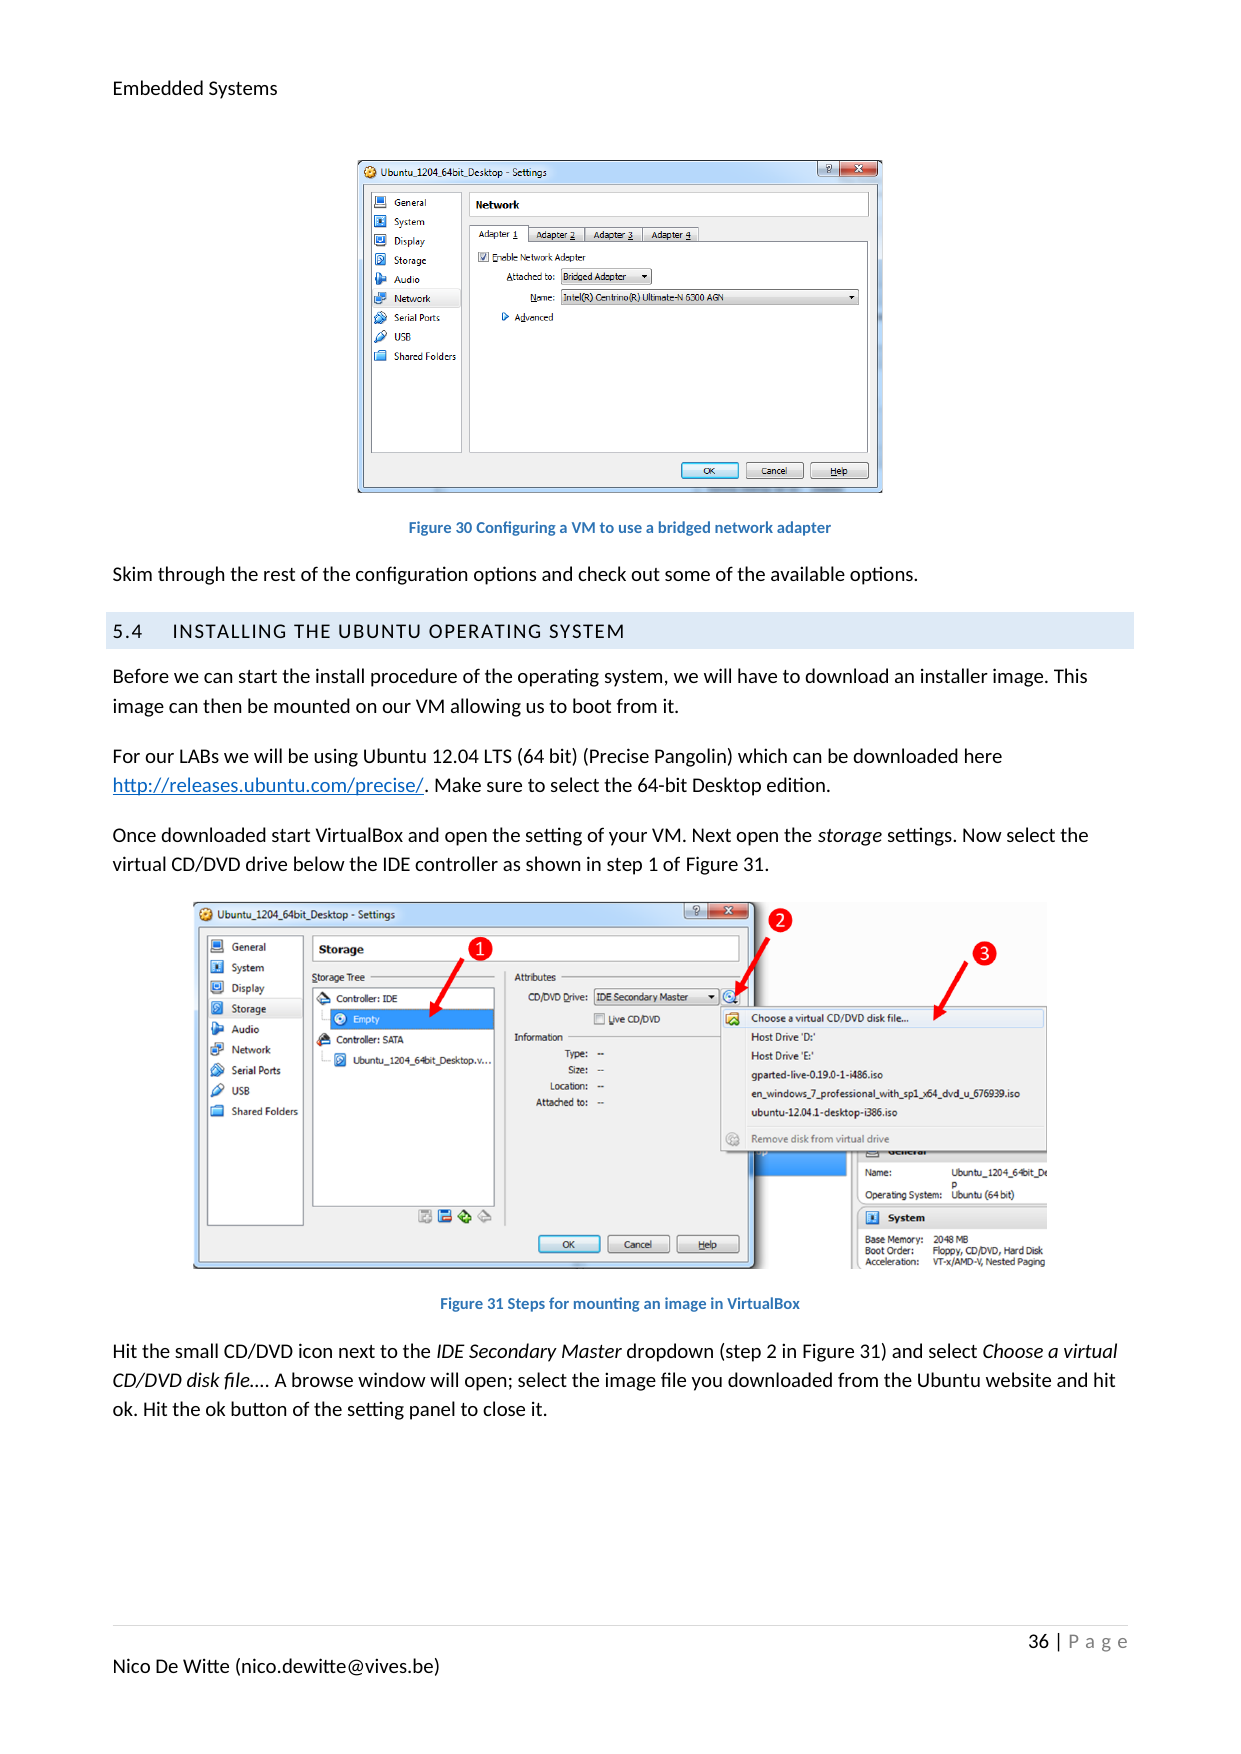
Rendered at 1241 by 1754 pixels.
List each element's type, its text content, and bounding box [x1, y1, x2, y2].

text For our LABs we will be using Ubuntu 12.04 LTS (64 bit) (Precise Pangolin) which can be downloaded here http://releases.ubuntu.com/precise/. Make sure to select the 64-bit Desktop edition. [112, 743, 1128, 797]
picture [193, 901, 1047, 1269]
text Hit the small CD/DVD icon next to the IDE Secondary Master dropdown (step 2 in Figure 31) and select Choose a virtual CD/DVD disk file…. A browse window will open; select the image file you downloaded from the Ubuntu website and hit ok. Hit the ok button of the setting panel to close it. [112, 1338, 1128, 1422]
subtitle Installing the Ubuntu Operating System [113, 618, 1128, 643]
picture [357, 160, 883, 493]
text Once downloaded start VirtualBox and open the setting of your VM. Next open the storage settings. Now select the virtual CD/DVD drive below the IDE controller as shown in step 1 of Figure 31. [112, 822, 1128, 877]
text Skim through the rest of the configuration options and check out some of the available options. [112, 562, 1128, 587]
text Before we can start the install procedure of the operating system, we will have to download an installer image. This image can then be mounted on our VM allowing us to boot from it. [112, 664, 1128, 718]
